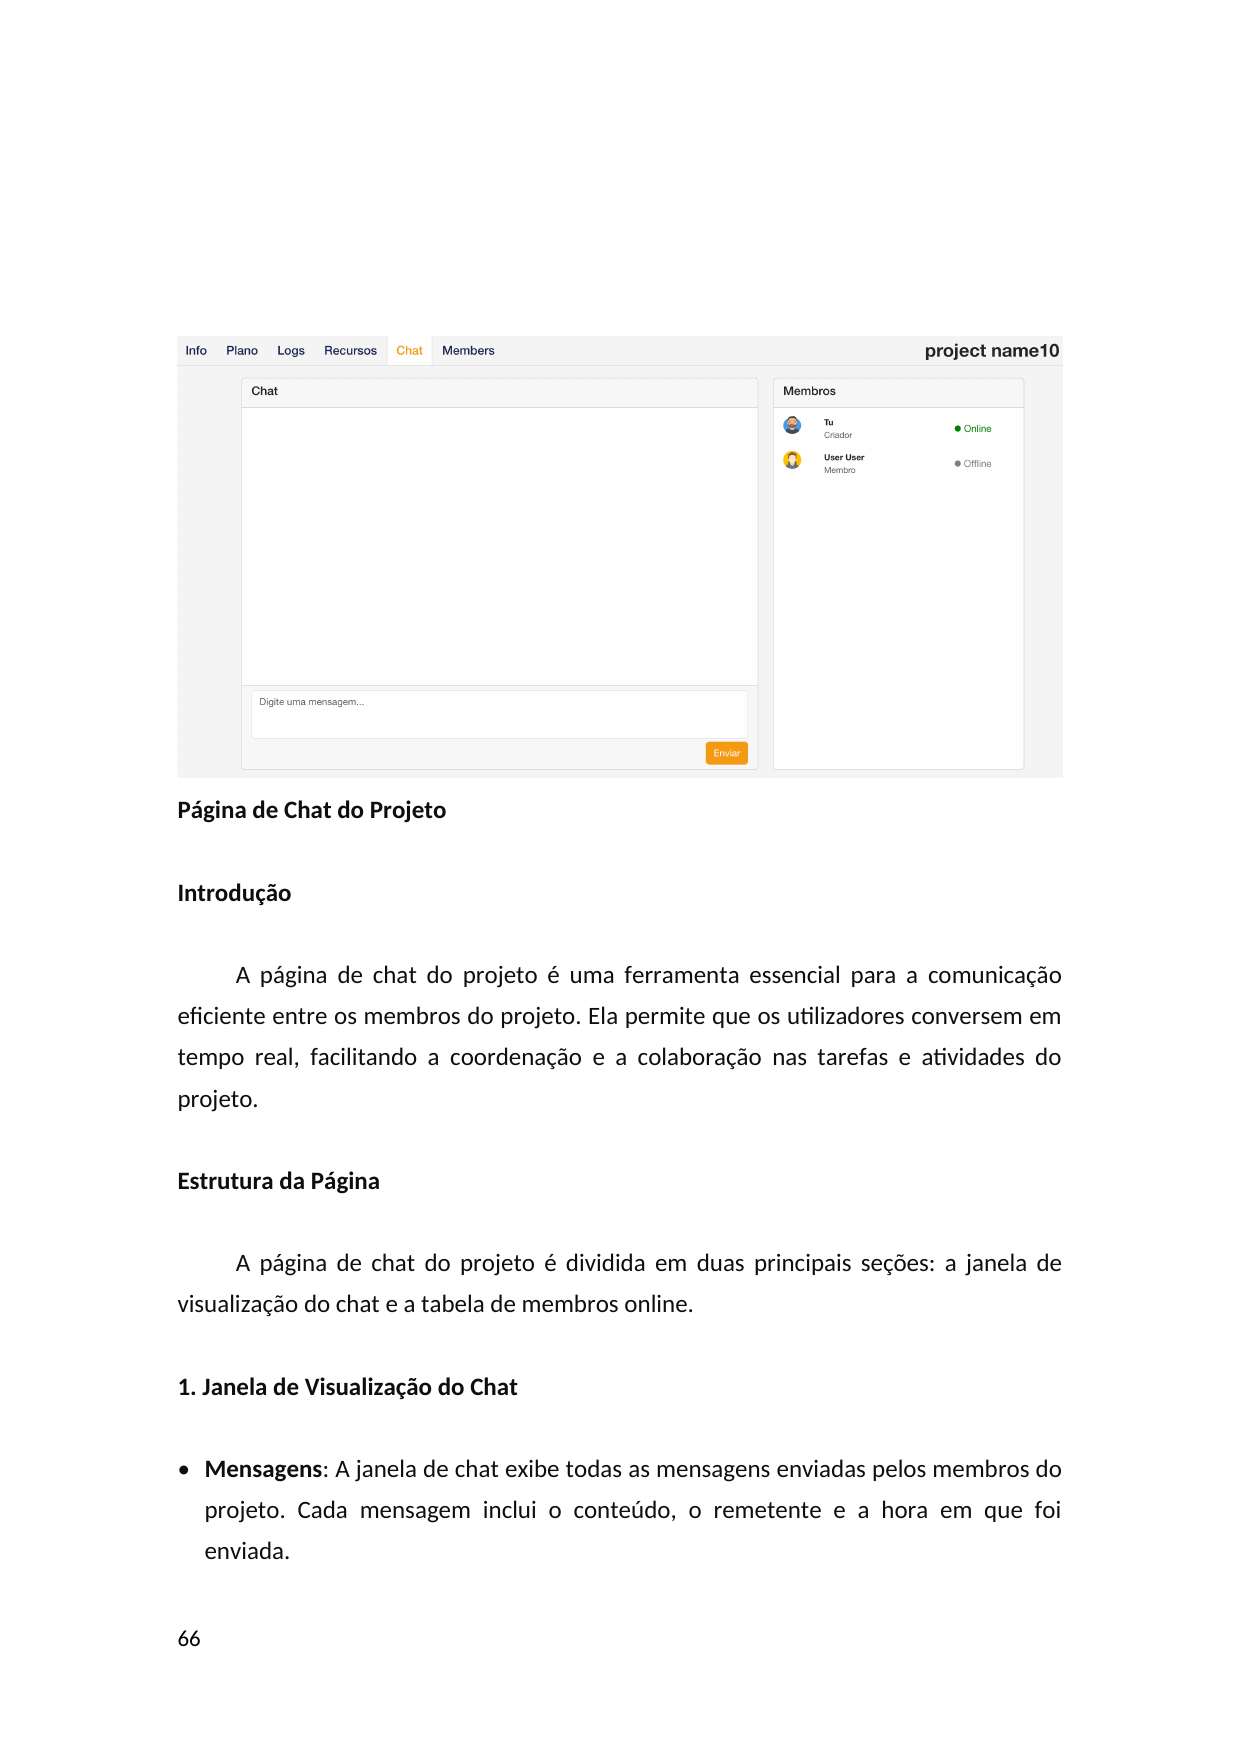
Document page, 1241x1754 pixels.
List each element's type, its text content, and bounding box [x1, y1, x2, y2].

text A página de chat do projeto é uma ferramenta essencial para a comunicação eficiente entre os membros do projeto. Ela permite que os utilizadores conversem em tempo real, facilitando a coordenação e a colaboração nas tarefas e atividades do projeto. [177, 959, 1063, 1113]
text • Mensagens: A janela de chat exibe todas as mensagens enviadas pelos membros do projeto. Cada mensagem inclui o conteúdo, o remetente e a hora em que foi enviada. [177, 1453, 1063, 1566]
text Estrutura da Página [177, 1165, 1063, 1196]
text Página de Chat do Projeto [177, 795, 1063, 825]
text 1. Janela de Visualização do Chat [177, 1371, 1063, 1401]
picture [177, 336, 1063, 778]
text A página de chat do projeto é dividida em duas principais seções: a janela de visualização do chat e a tabela de membros online. [177, 1247, 1063, 1319]
text Introdução [177, 877, 1063, 907]
